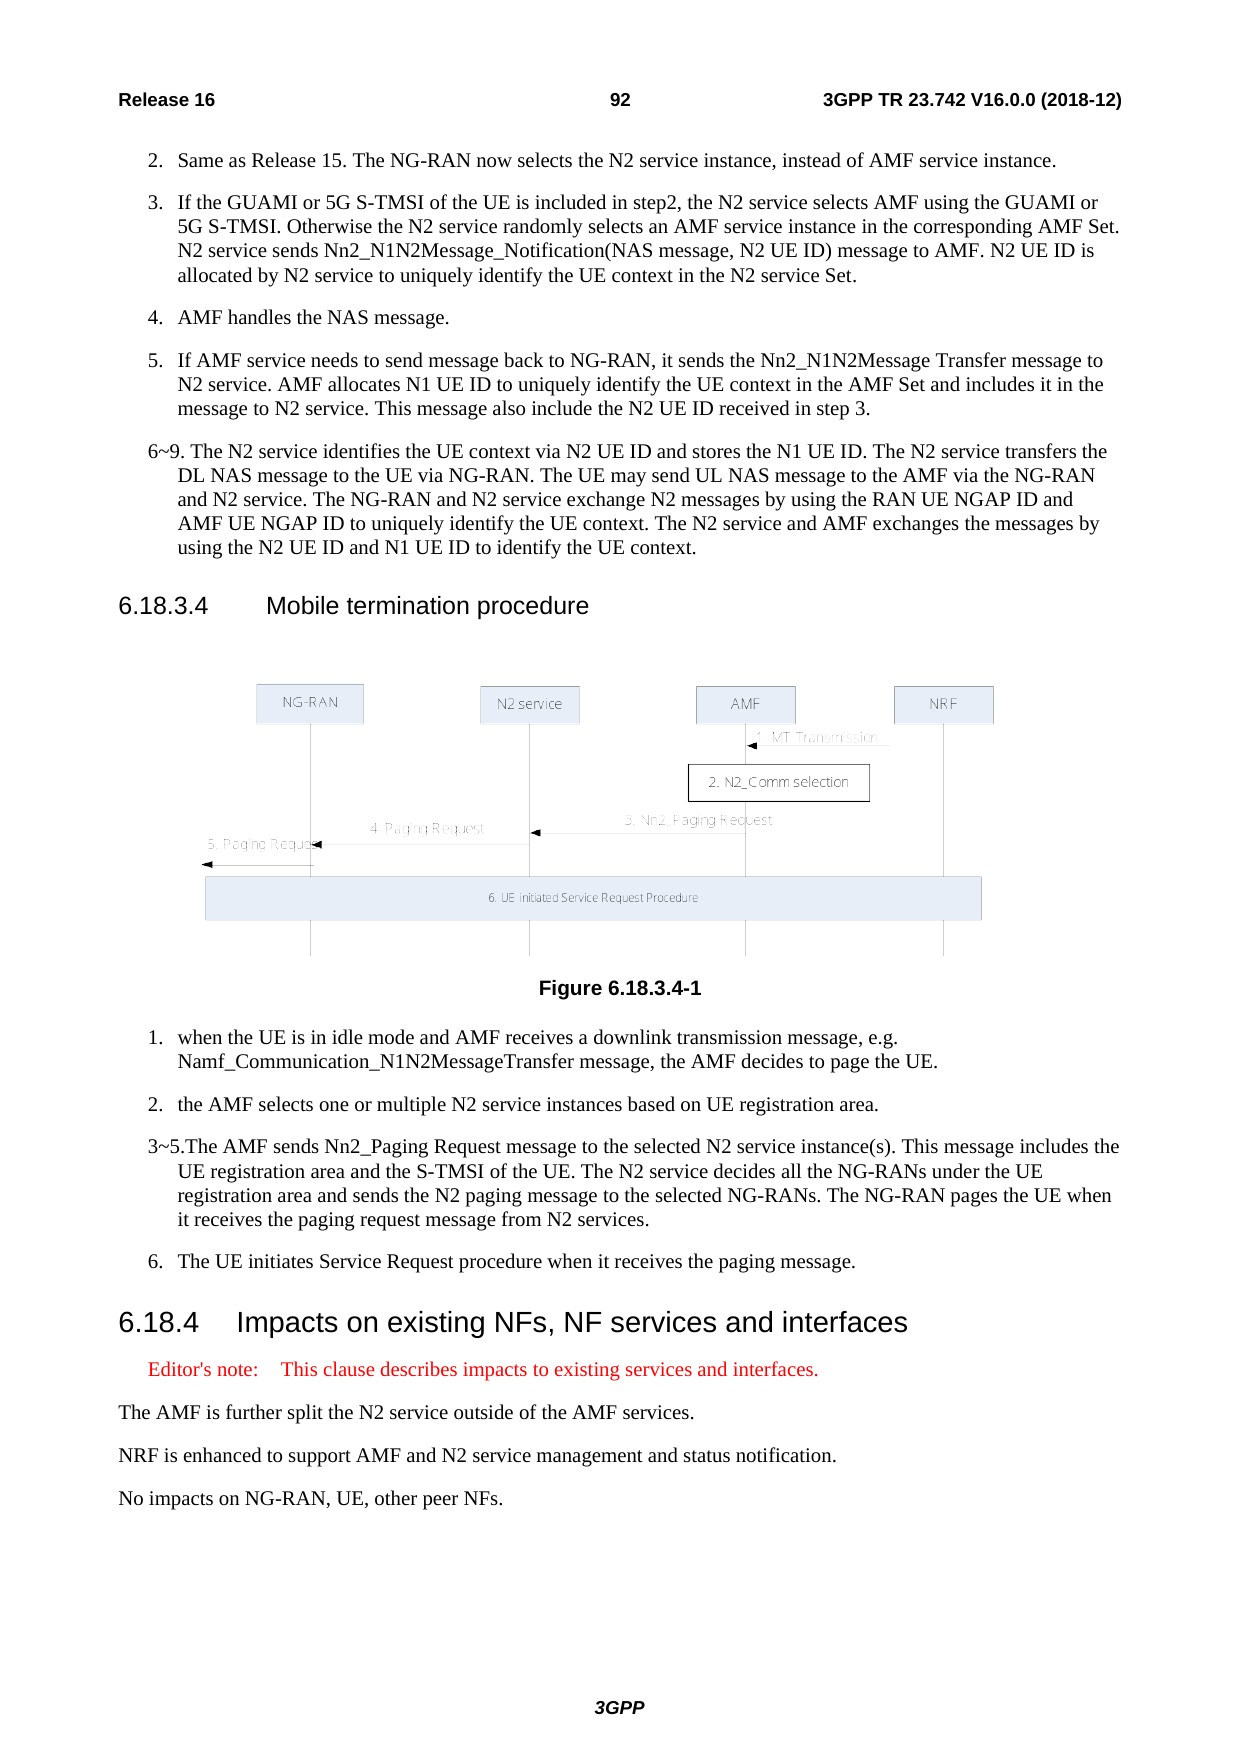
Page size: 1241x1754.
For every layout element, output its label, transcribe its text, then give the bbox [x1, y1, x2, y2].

text 1. when the UE is in idle mode and AMF receives a downlink transmission message, e.g. Namf_Communication_N1N2MessageTransfer message, the AMF decides to page the UE. [148, 1025, 1122, 1073]
text 2. Same as Release 15. The NG-RAN now selects the N2 service instance, instead of AMF service instance. [148, 147, 1122, 172]
text 3~5.The AMF sends Nn2_Paging Request message to the selected N2 service instance(s). This message includes the UE registration area and the S-TMSI of the UE. The N2 service decides all the NG-RANs under the UE registration area and sends the N2 paging message to the selected NG-RANs. The NG-RAN pages the UE when it receives the paging request message from N2 services. [148, 1134, 1122, 1231]
text Figure 6.18.3.4-1 [118, 976, 1122, 1000]
text 4. AMF handles the NAS message. [148, 305, 1122, 329]
text 6~9. The N2 service identifies the UE context via N2 UE ID and stores the N1 UE ID. The N2 service transfers the DL NAS message to the UE via NG-RAN. The UE may send UL NAS message to the AMF via the NG-RAN and N2 service. The NG-RAN and N2 service exchange N2 messages by using the RAN UE NGAP ID and AMF UE NGAP ID to uniquely identify the UE context. The N2 service and AMF exchanges the messages by using the N2 UE ID and N1 UE ID to identify the UE context. [148, 439, 1122, 559]
text 2. the AMF selects one or multiple N2 service instances based on UE registration area. [148, 1092, 1122, 1116]
subtitle 6.18.3.4 Mobile termination procedure [118, 591, 1122, 619]
text NRF is enhanced to support AMF and N2 service management and status notification. [118, 1443, 1122, 1467]
text No impacts on NG-RAN, UE, other peer NFs. [118, 1486, 1122, 1509]
text Editor's note: This clause describes impacts to existing services and interfaces. [148, 1357, 1122, 1381]
subtitle 6.18.4 Impacts on existing NFs, NF services and interfaces [118, 1305, 1122, 1338]
text 5. If AMF service needs to send message back to NG-RAN, it sends the Nn2_N1N2Message Transfer message to N2 service. AMF allocates N1 UE ID to uniquely identify the UE context in the AMF Set and includes it in the message to N2 service. This message also include the N2 UE ID received in step 3. [148, 348, 1122, 420]
text 3. If the GUAMI or 5G S-TMSI of the UE is included in step2, the N2 service selects AMF using the GUAMI or 5G S-TMSI. Otherwise the N2 service randomly selects an AMF service instance in the corresponding AMF Set. N2 service sends Nn2_N1N2Message_Notification(NAS message, N2 UE ID) message to AMF. N2 UE ID is allocated by N2 service to uniquely identify the UE context in the N2 service Set. [148, 190, 1122, 287]
text The AMF is further split the N2 service outside of the AMF services. [118, 1400, 1122, 1424]
text 6. The UE initiates Service Request procedure when it receives the paging message. [148, 1249, 1122, 1273]
